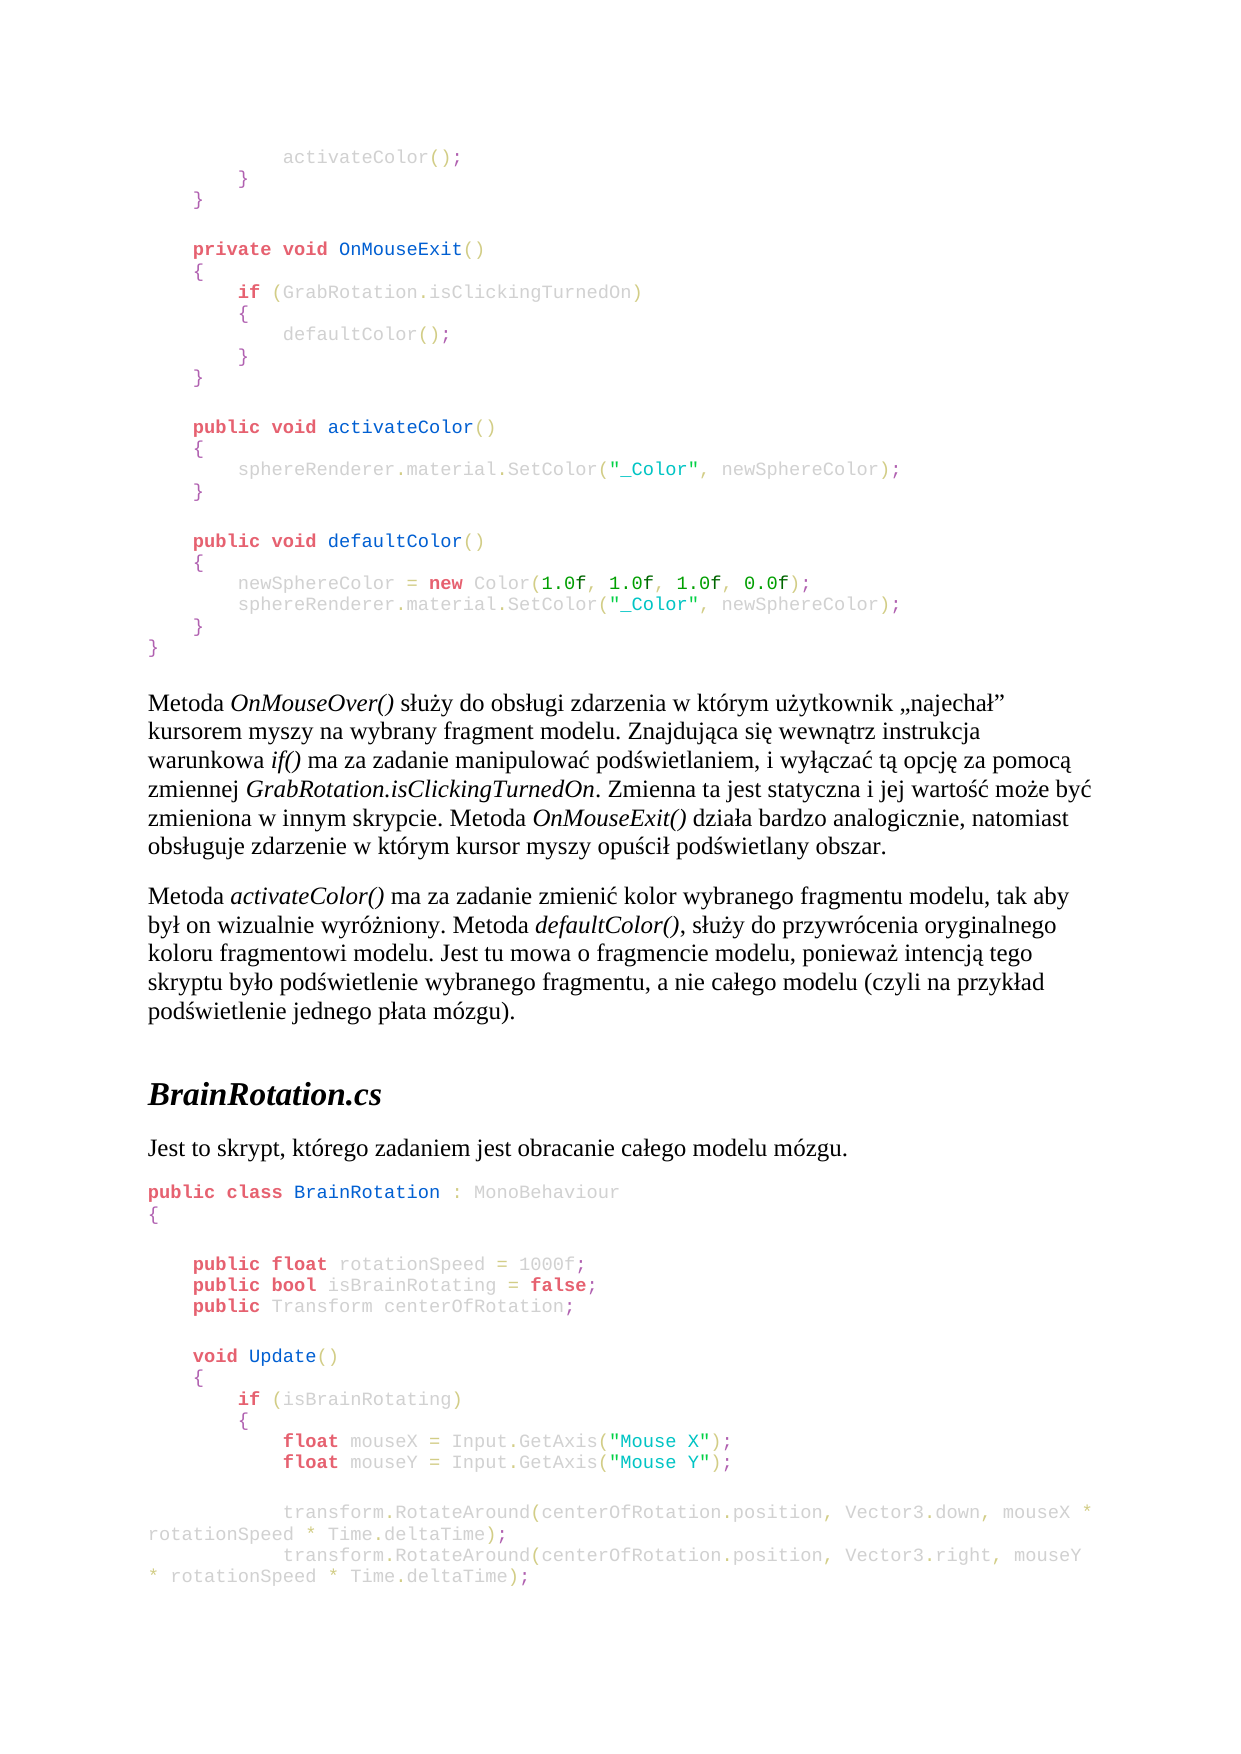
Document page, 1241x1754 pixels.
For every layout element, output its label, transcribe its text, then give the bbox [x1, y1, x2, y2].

text defaultColor(); [148, 325, 1093, 346]
text { [148, 1204, 1093, 1226]
text if (GrabRotation.isClickingTurnedOn) [148, 283, 1093, 304]
text activateColor(); [148, 148, 1093, 169]
text float mouseX = Input.GetAxis("Mouse X"); [148, 1432, 1093, 1453]
text transform.RotateAround(centerOfRotation.position, Vector3.down, mouseX * rotationSpeed * Time.deltaTime); [148, 1503, 1093, 1546]
text } [148, 616, 1093, 638]
text BrainRotation.cs [148, 1074, 1093, 1113]
text float mouseY = Input.GetAxis("Mouse Y"); [148, 1453, 1093, 1474]
text { [148, 1411, 1093, 1432]
text { [148, 553, 1093, 574]
text public bool isBrainRotating = false; [148, 1276, 1093, 1297]
text newSphereColor = new Color(1.0f, 1.0f, 1.0f, 0.0f); [148, 574, 1093, 595]
text { [148, 304, 1093, 325]
text { [148, 261, 1093, 283]
text { [148, 1368, 1093, 1389]
text private void OnMouseExit() [148, 240, 1093, 261]
text public void defaultColor() [148, 531, 1093, 553]
text Metoda activateColor() ma za zadanie zmienić kolor wybranego fragmentu modelu, tak aby był on wizualnie wyróżniony. Metoda defaultColor(), służy do przywrócenia oryginalnego koloru fragmentowi modelu. Jest tu mowa o fragmencie modelu, ponieważ intencją tego skryptu było podświetlenie wybranego fragmentu, a nie całego modelu (czyli na przykład podświetlenie jednego płata mózgu). [148, 881, 1093, 1025]
text public float rotationSpeed = 1000f; [148, 1254, 1093, 1276]
text } [148, 368, 1093, 389]
text public void activateColor() [148, 418, 1093, 439]
text public Transform centerOfRotation; [148, 1297, 1093, 1318]
text } [148, 169, 1093, 190]
text Metoda OnMouseOver() służy do obsługi zdarzenia w którym użytkownik „najechał” kursorem myszy na wybrany fragment modelu. Znajdująca się wewnątrz instrukcja warunkowa if() ma za zadanie manipulować podświetlaniem, i wyłączać tą opcję za pomocą zmiennej GrabRotation.isClickingTurnedOn. Zmienna ta jest statyczna i jej wartość może być zmieniona w innym skrypcie. Metoda OnMouseExit() działa bardzo analogicznie, natomiast obsługuje zdarzenie w którym kursor myszy opuścił podświetlany obszar. [148, 688, 1093, 860]
text if (isBrainRotating) [148, 1389, 1093, 1411]
text } [148, 638, 1093, 659]
text sphereRenderer.material.SetColor("_Color", newSphereColor); [148, 460, 1093, 481]
text transform.RotateAround(centerOfRotation.position, Vector3.right, mouseY * rotationSpeed * Time.deltaTime); [148, 1546, 1093, 1588]
text void Update() [148, 1347, 1093, 1368]
text sphereRenderer.material.SetColor("_Color", newSphereColor); [148, 595, 1093, 616]
text Jest to skrypt, którego zadaniem jest obracanie całego modelu mózgu. [148, 1133, 1093, 1162]
text } [148, 481, 1093, 503]
text } [148, 190, 1093, 211]
text { [148, 439, 1093, 460]
text } [148, 346, 1093, 368]
text public class BrainRotation : MonoBehaviour [148, 1183, 1093, 1204]
